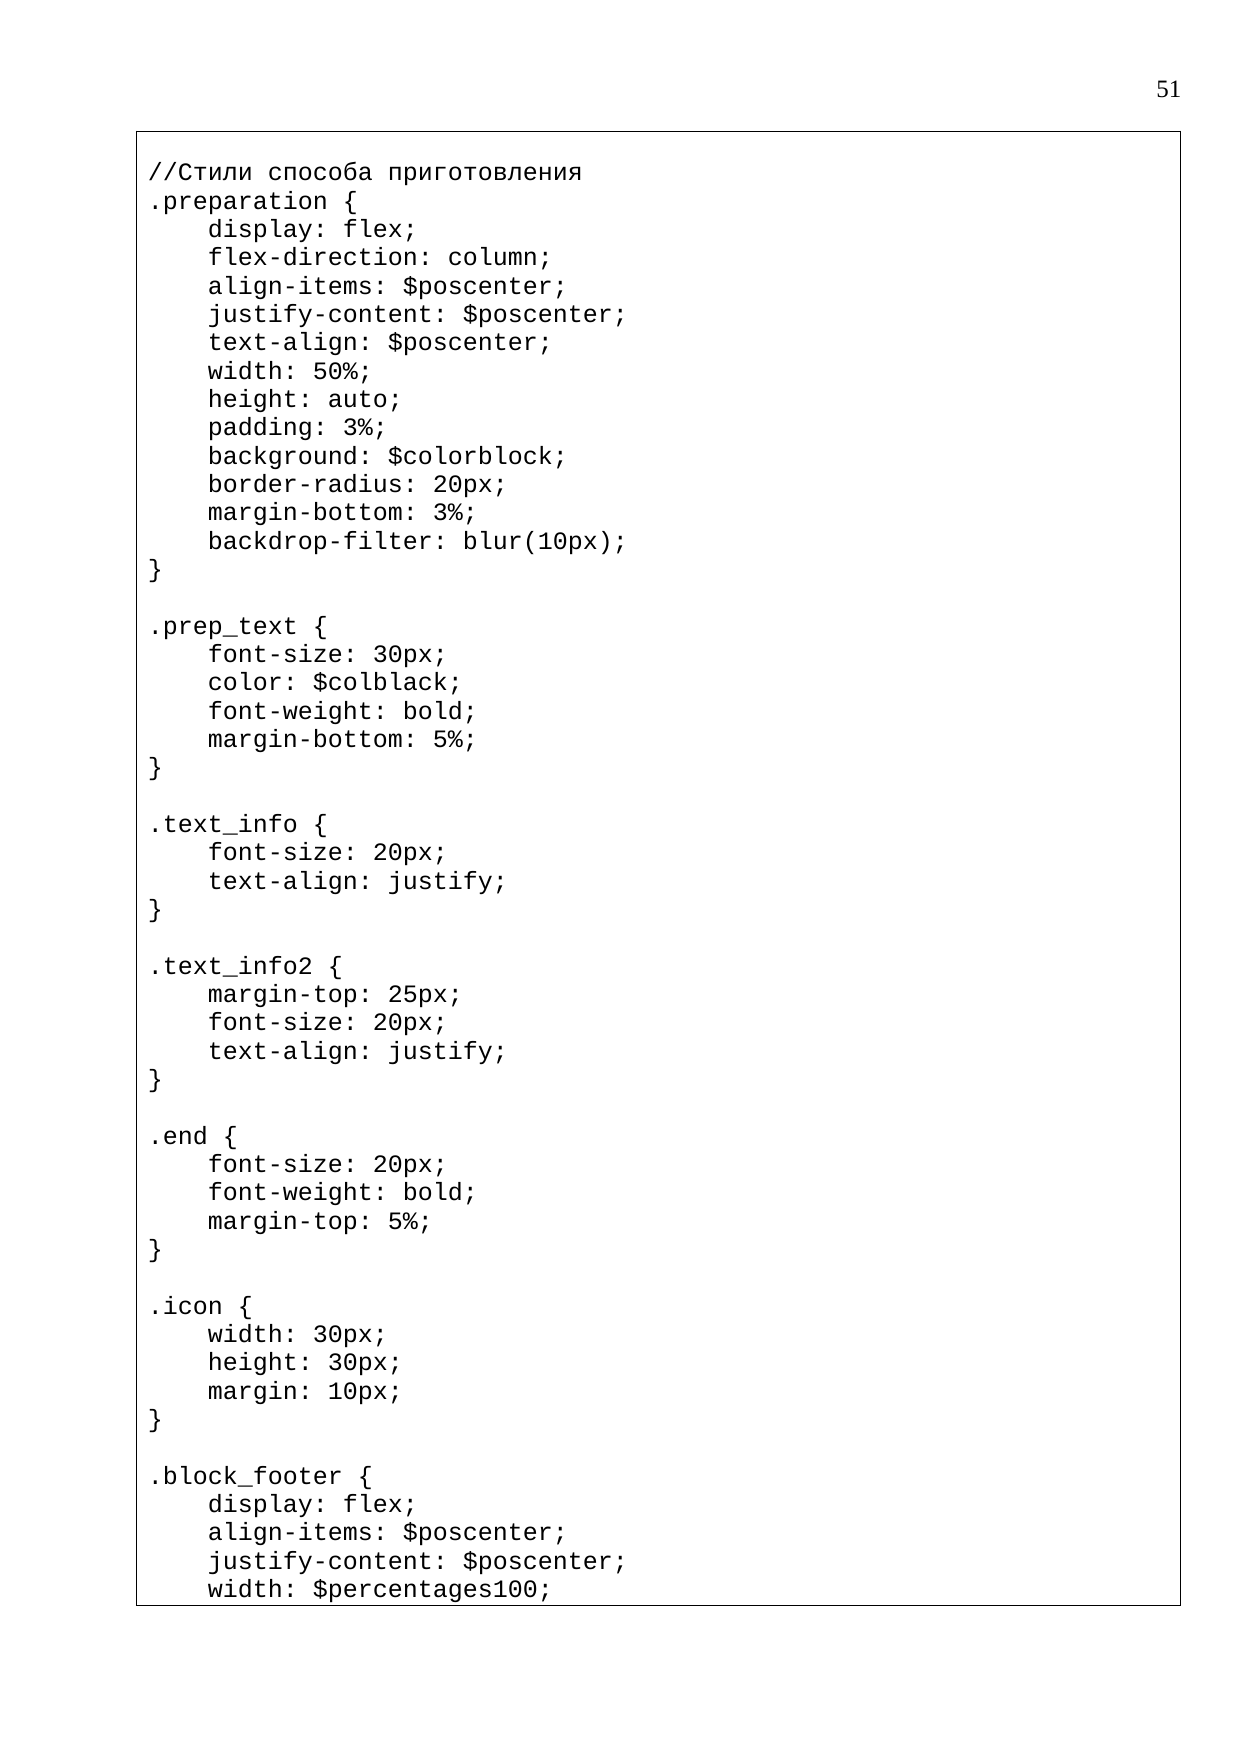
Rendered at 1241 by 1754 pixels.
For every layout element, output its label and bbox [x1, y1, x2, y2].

table_header [137, 132, 1180, 1605]
